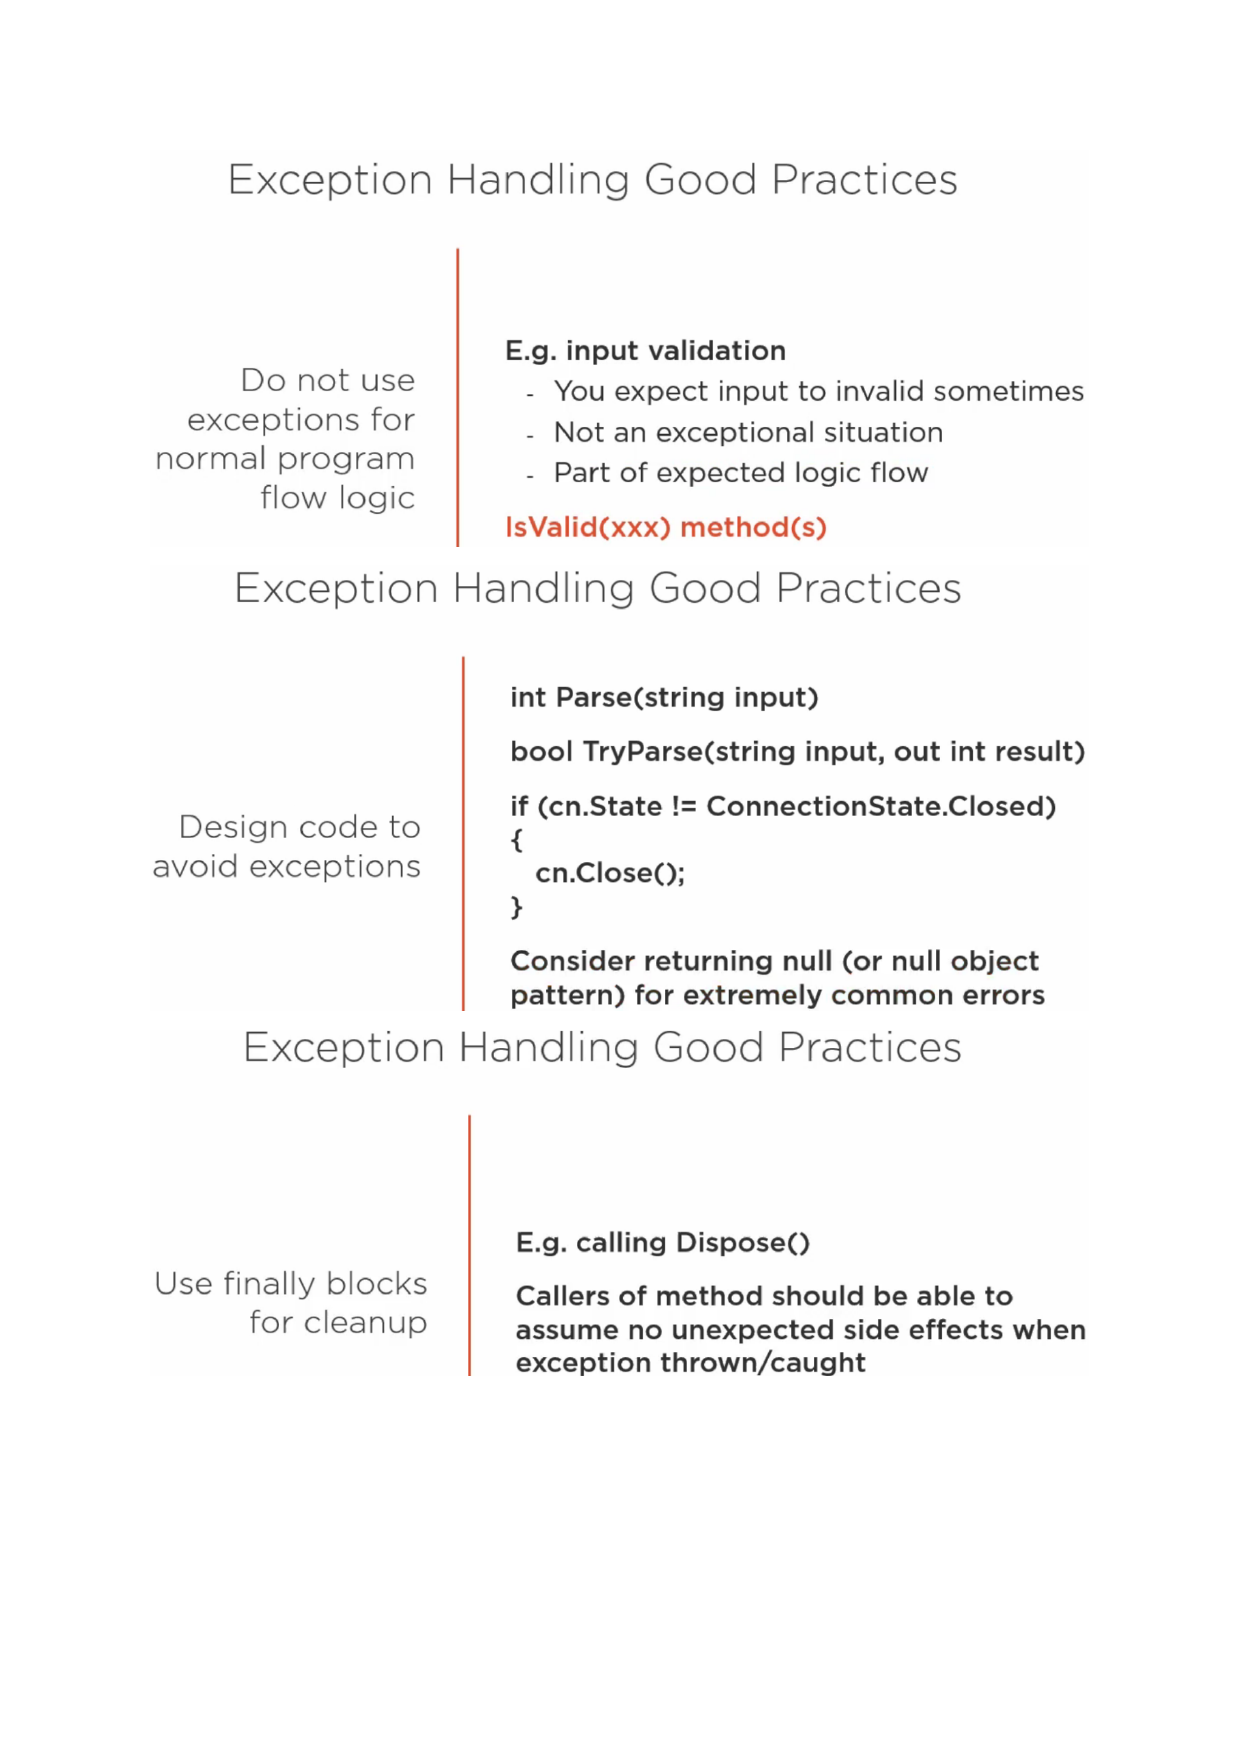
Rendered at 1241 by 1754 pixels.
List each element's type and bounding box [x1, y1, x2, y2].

picture [150, 150, 1089, 547]
picture [150, 565, 1089, 1011]
picture [150, 1030, 1089, 1376]
